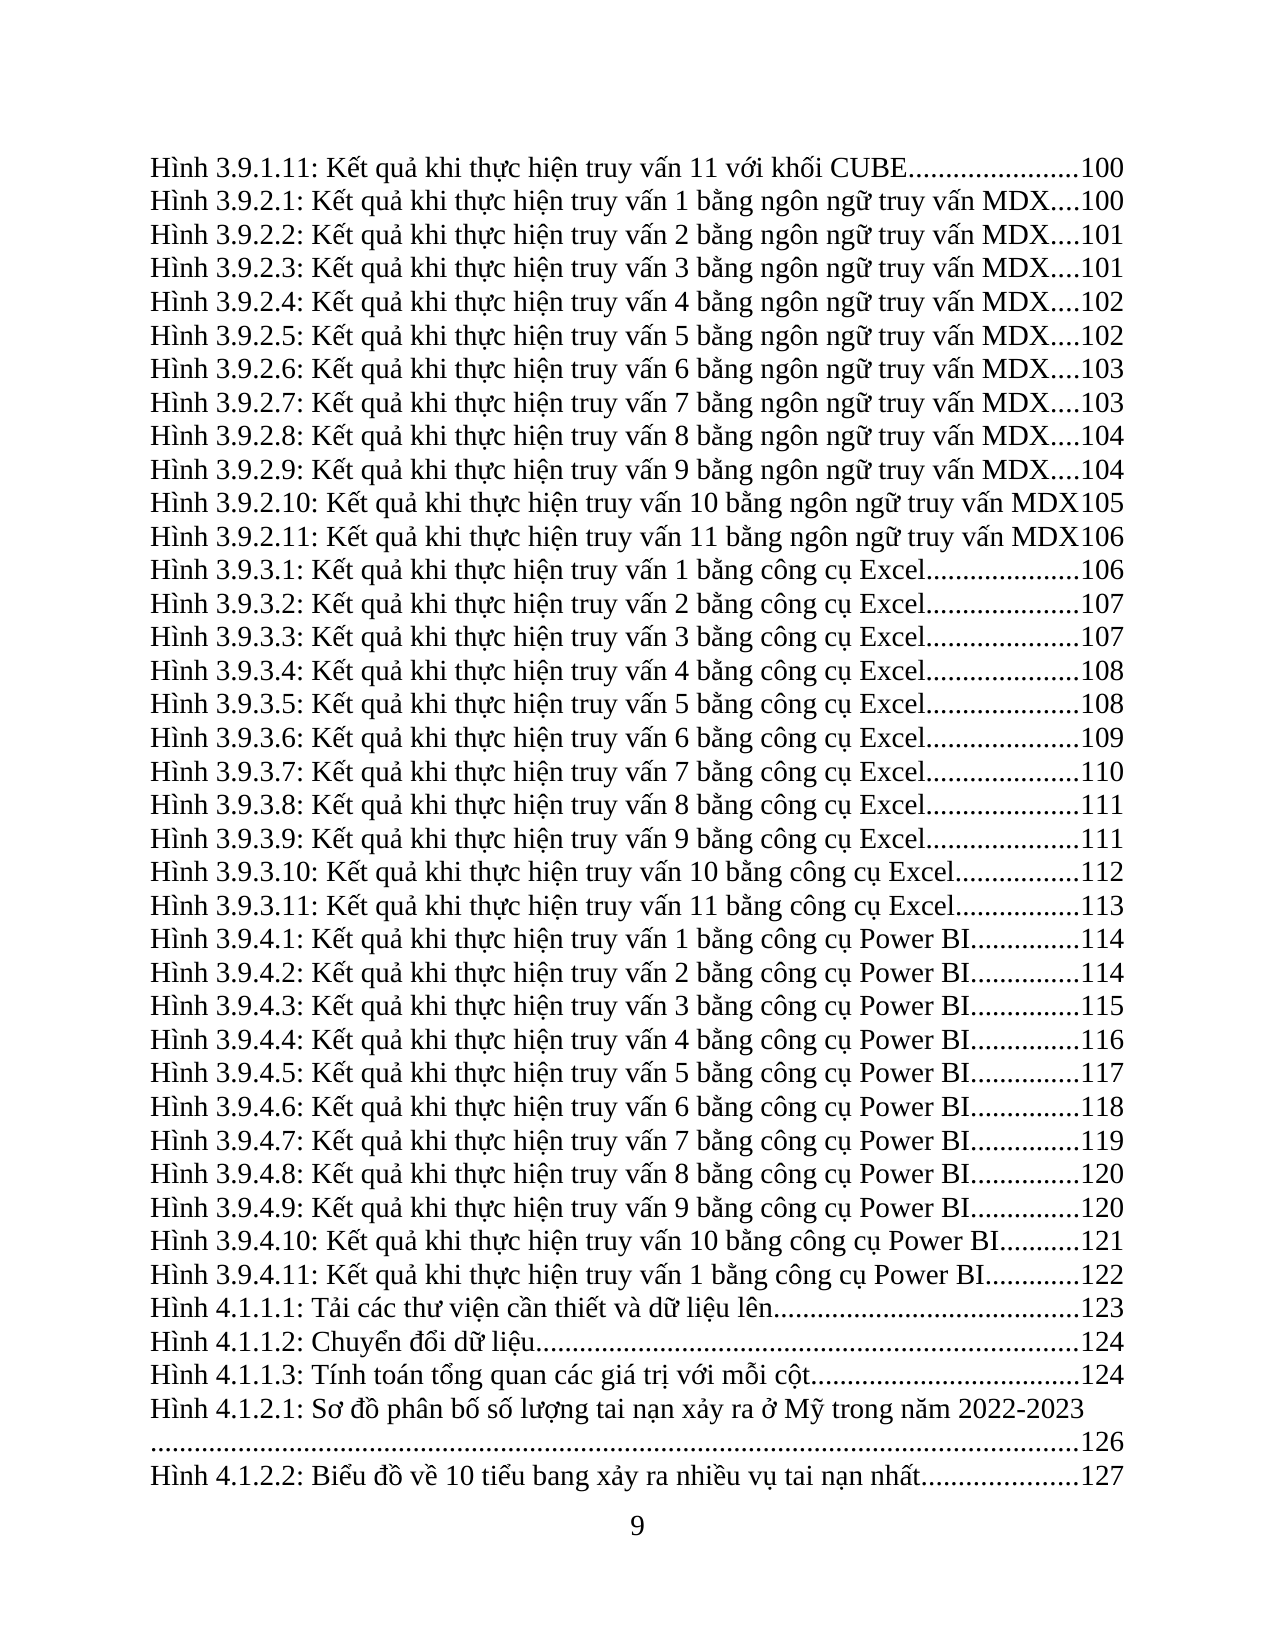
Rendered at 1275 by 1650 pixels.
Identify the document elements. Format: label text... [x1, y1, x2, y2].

text Hình 3.9.3.4: Kết quả khi thực hiện truy vấn 4 bằng công cụ Excel 108 [150, 653, 1125, 687]
text Hình 4.1.2.2: Biểu đồ về 10 tiểu bang xảy ra nhiều vụ tai nạn nhất 127 [150, 1458, 1125, 1492]
text Hình 3.9.2.4: Kết quả khi thực hiện truy vấn 4 bằng ngôn ngữ truy vấn MDX 102 [150, 284, 1125, 318]
text Hình 3.9.3.5: Kết quả khi thực hiện truy vấn 5 bằng công cụ Excel 108 [150, 687, 1125, 720]
text Hình 3.9.4.8: Kết quả khi thực hiện truy vấn 8 bằng công cụ Power BI 120 [150, 1156, 1125, 1190]
text Hình 3.9.2.8: Kết quả khi thực hiện truy vấn 8 bằng ngôn ngữ truy vấn MDX 104 [150, 418, 1125, 452]
text Hình 3.9.3.9: Kết quả khi thực hiện truy vấn 9 bằng công cụ Excel 111 [150, 821, 1125, 854]
text Hình 3.9.2.10: Kết quả khi thực hiện truy vấn 10 bằng ngôn ngữ truy vấn MDX 105 [150, 485, 1125, 519]
text Hình 3.9.4.6: Kết quả khi thực hiện truy vấn 6 bằng công cụ Power BI 118 [150, 1089, 1125, 1123]
text Hình 4.1.2.1: Sơ đồ phân bố số lượng tai nạn xảy ra ở Mỹ trong năm 2022-2023 126 [150, 1391, 1125, 1458]
text Hình 3.9.4.3: Kết quả khi thực hiện truy vấn 3 bằng công cụ Power BI 115 [150, 988, 1125, 1022]
text Hình 3.9.2.1: Kết quả khi thực hiện truy vấn 1 bằng ngôn ngữ truy vấn MDX 100 [150, 183, 1125, 217]
text Hình 4.1.1.3: Tính toán tổng quan các giá trị với mỗi cột 124 [150, 1357, 1125, 1391]
text Hình 3.9.4.7: Kết quả khi thực hiện truy vấn 7 bằng công cụ Power BI 119 [150, 1123, 1125, 1156]
text Hình 3.9.2.3: Kết quả khi thực hiện truy vấn 3 bằng ngôn ngữ truy vấn MDX 101 [150, 251, 1125, 284]
text Hình 3.9.4.10: Kết quả khi thực hiện truy vấn 10 bằng công cụ Power BI 121 [150, 1223, 1125, 1257]
text Hình 3.9.2.7: Kết quả khi thực hiện truy vấn 7 bằng ngôn ngữ truy vấn MDX 103 [150, 385, 1125, 418]
text Hình 3.9.2.6: Kết quả khi thực hiện truy vấn 6 bằng ngôn ngữ truy vấn MDX 103 [150, 351, 1125, 385]
text Hình 3.9.2.2: Kết quả khi thực hiện truy vấn 2 bằng ngôn ngữ truy vấn MDX 101 [150, 217, 1125, 251]
text Hình 3.9.3.1: Kết quả khi thực hiện truy vấn 1 bằng công cụ Excel 106 [150, 552, 1125, 586]
text Hình 4.1.1.2: Chuyển đổi dữ liệu 124 [150, 1324, 1125, 1357]
text Hình 3.9.4.1: Kết quả khi thực hiện truy vấn 1 bằng công cụ Power BI 114 [150, 921, 1125, 955]
text Hình 3.9.3.7: Kết quả khi thực hiện truy vấn 7 bằng công cụ Excel 110 [150, 754, 1125, 787]
text Hình 3.9.3.10: Kết quả khi thực hiện truy vấn 10 bằng công cụ Excel 112 [150, 854, 1125, 888]
text Hình 3.9.3.6: Kết quả khi thực hiện truy vấn 6 bằng công cụ Excel 109 [150, 720, 1125, 754]
text Hình 3.9.4.11: Kết quả khi thực hiện truy vấn 1 bằng công cụ Power BI 122 [150, 1257, 1125, 1290]
text Hình 3.9.3.2: Kết quả khi thực hiện truy vấn 2 bằng công cụ Excel 107 [150, 586, 1125, 619]
text Hình 3.9.4.2: Kết quả khi thực hiện truy vấn 2 bằng công cụ Power BI 114 [150, 955, 1125, 988]
text Hình 3.9.4.5: Kết quả khi thực hiện truy vấn 5 bằng công cụ Power BI 117 [150, 1056, 1125, 1089]
text Hình 3.9.3.3: Kết quả khi thực hiện truy vấn 3 bằng công cụ Excel 107 [150, 619, 1125, 653]
text Hình 3.9.1.11: Kết quả khi thực hiện truy vấn 11 với khối CUBE 100 [150, 150, 1125, 183]
text Hình 3.9.3.8: Kết quả khi thực hiện truy vấn 8 bằng công cụ Excel 111 [150, 787, 1125, 821]
text Hình 3.9.2.9: Kết quả khi thực hiện truy vấn 9 bằng ngôn ngữ truy vấn MDX 104 [150, 452, 1125, 485]
text Hình 3.9.2.11: Kết quả khi thực hiện truy vấn 11 bằng ngôn ngữ truy vấn MDX 106 [150, 519, 1125, 552]
text Hình 3.9.4.4: Kết quả khi thực hiện truy vấn 4 bằng công cụ Power BI 116 [150, 1022, 1125, 1056]
text Hình 4.1.1.1: Tải các thư viện cần thiết và dữ liệu lên 123 [150, 1290, 1125, 1324]
text Hình 3.9.3.11: Kết quả khi thực hiện truy vấn 11 bằng công cụ Excel 113 [150, 888, 1125, 921]
text Hình 3.9.2.5: Kết quả khi thực hiện truy vấn 5 bằng ngôn ngữ truy vấn MDX 102 [150, 318, 1125, 351]
text Hình 3.9.4.9: Kết quả khi thực hiện truy vấn 9 bằng công cụ Power BI 120 [150, 1190, 1125, 1223]
